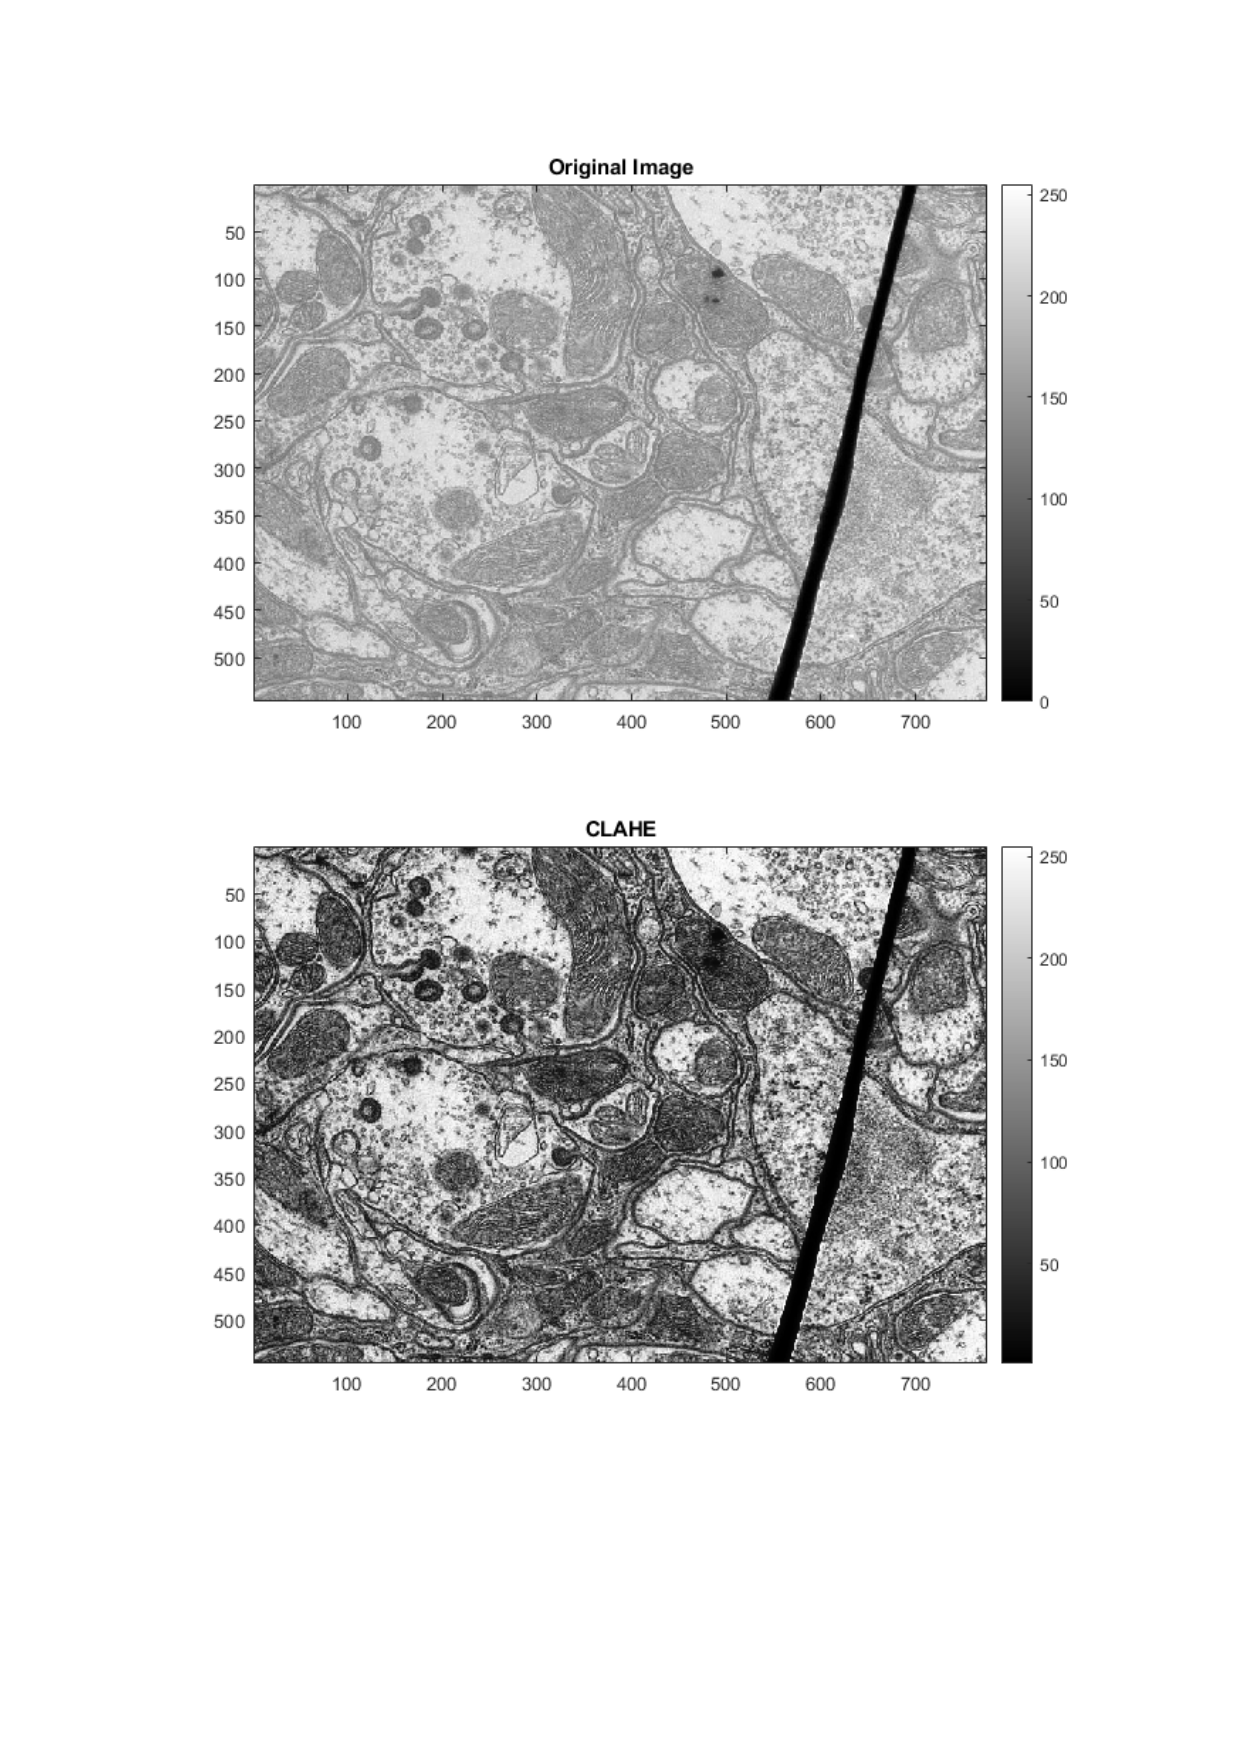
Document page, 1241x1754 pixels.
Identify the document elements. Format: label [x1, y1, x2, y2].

picture [150, 811, 1091, 1456]
picture [150, 150, 1091, 794]
